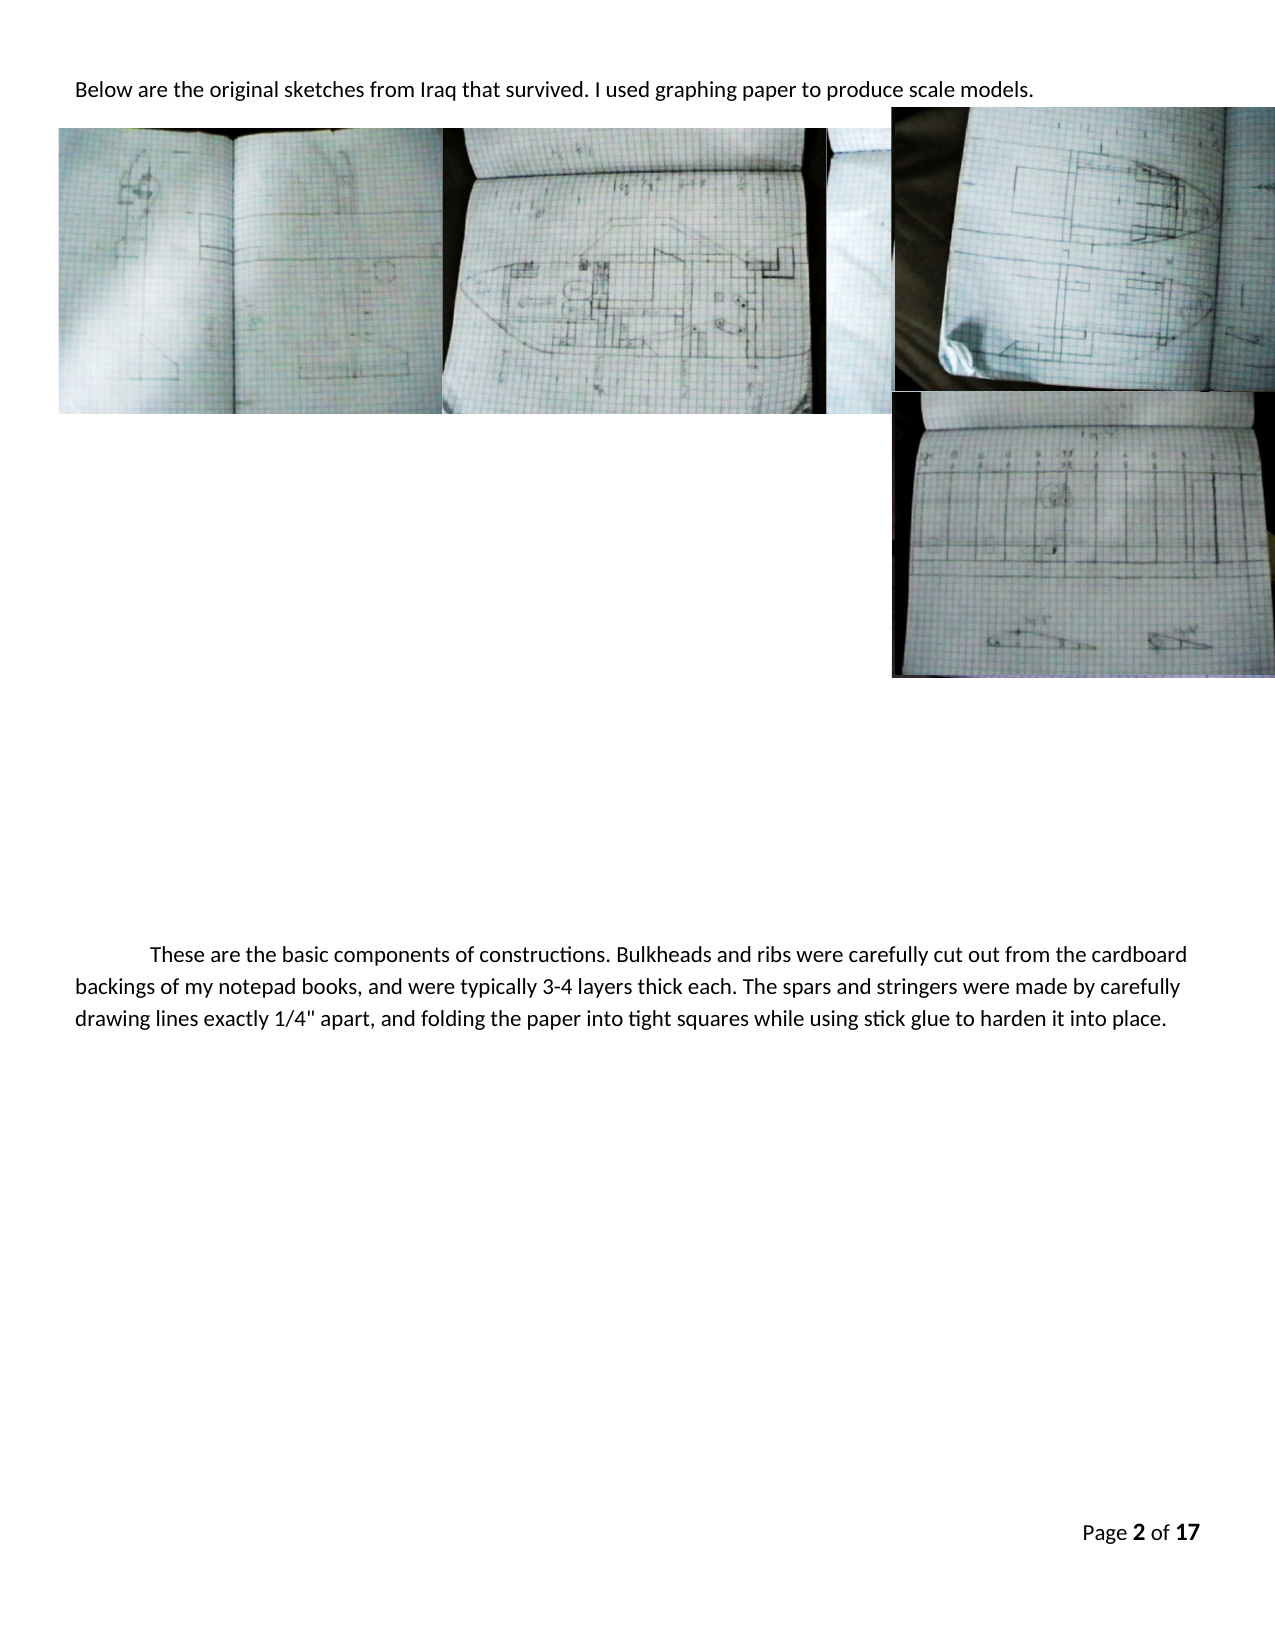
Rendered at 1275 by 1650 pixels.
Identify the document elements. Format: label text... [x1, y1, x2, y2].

text Below are the original sketches from Iraq that survived. I used graphing paper to produce scale models. [75, 75, 1200, 103]
text These are the basic components of constructions. Bulkheads and ribs were carefully cut out from the cardboard backings of my notepad books, and were typically 3-4 layers thick each. The spars and stringers were made by carefully drawing lines exactly 1/4" apart, and folding the paper into tight squares while using stick glue to harden it into place. [75, 940, 1200, 1032]
picture [58, 107, 1275, 677]
